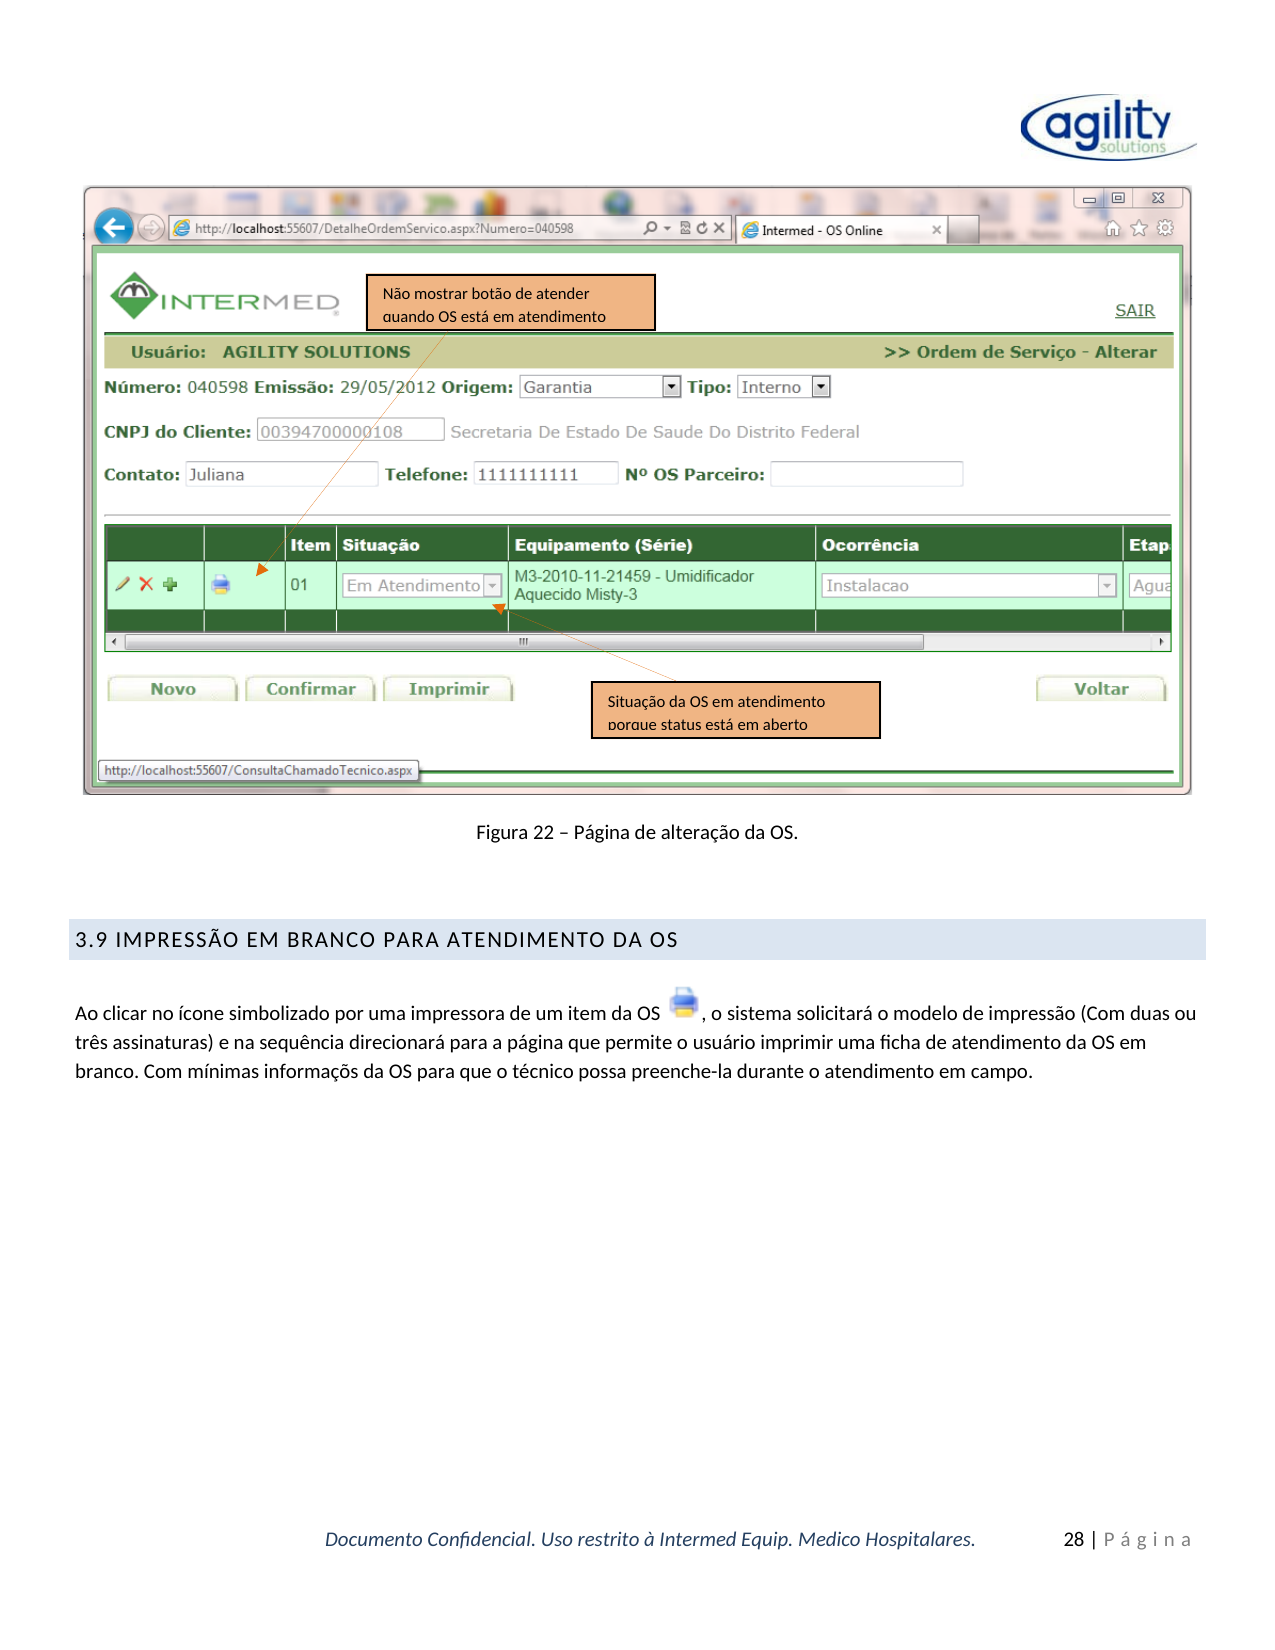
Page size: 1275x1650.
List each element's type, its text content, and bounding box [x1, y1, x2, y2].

subtitle 3.9 Impressão em branco para atendimento da OS [75, 926, 1200, 953]
text Ao clicar no ícone simbolizado por uma impressora de um item da OS , o sistema solicitará o modelo de impressão (Com duas ou três assinaturas) e na sequência direcionará para a página que permite o usuário imprimir uma ficha de atendimento da OS em branco. Com mínimas informaçõs da OS para que o técnico possa preenche-la durante o atendimento em campo. [75, 985, 1200, 1084]
picture [665, 984, 702, 1021]
picture [82, 185, 1193, 795]
text Figura 22 – Página de alteração da OS. [75, 819, 1200, 845]
picture [1020, 94, 1198, 161]
